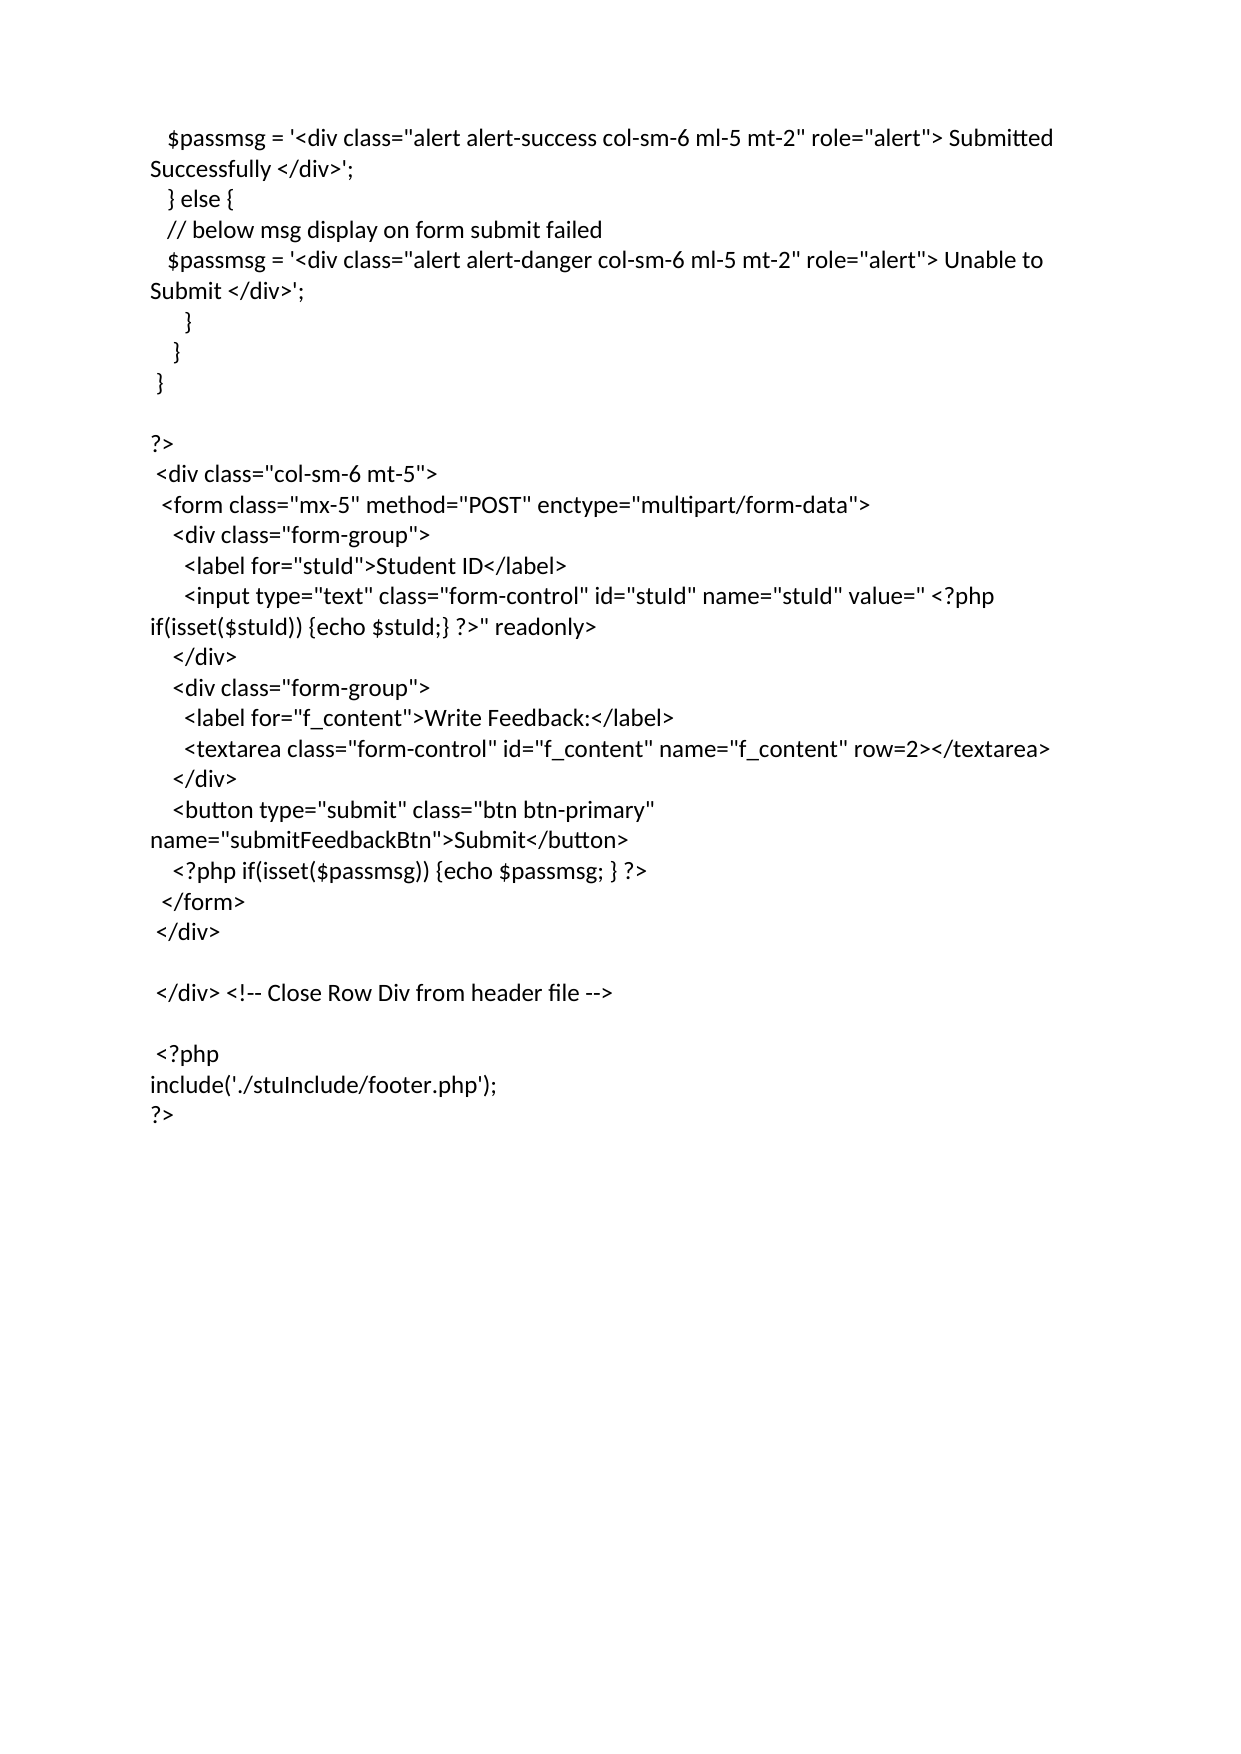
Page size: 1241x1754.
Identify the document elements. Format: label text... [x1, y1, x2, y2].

text <textarea class="form-control" id="f_content" name="f_content" row=2></textarea> [150, 733, 1090, 763]
text include('./stuInclude/footer.php'); [150, 1069, 1090, 1099]
text </div> [150, 641, 1090, 672]
text <button type="submit" class="btn btn-primary" name="submitFeedbackBtn">Submit</button> [150, 794, 1090, 855]
text <div class="form-group"> [150, 672, 1090, 702]
text <div class="col-sm-6 mt-5"> [150, 458, 1090, 489]
text } else { [150, 184, 1090, 214]
text </div> [150, 763, 1090, 794]
text } [150, 306, 1090, 336]
text } [150, 367, 1090, 397]
text // below msg display on form submit failed [150, 214, 1090, 245]
text </div> <!-- Close Row Div from header file --> [150, 977, 1090, 1008]
text ?> [150, 428, 1090, 458]
text ?> [150, 1099, 1090, 1130]
text } [150, 336, 1090, 367]
text <input type="text" class="form-control" id="stuId" name="stuId" value=" <?php if(isset($stuId)) {echo $stuId;} ?>" readonly> [150, 580, 1090, 641]
text <form class="mx-5" method="POST" enctype="multipart/form-data"> [150, 489, 1090, 519]
text </form> [150, 886, 1090, 916]
text <label for="stuId">Student ID</label> [150, 550, 1090, 580]
text <?php if(isset($passmsg)) {echo $passmsg; } ?> [150, 855, 1090, 886]
text </div> [150, 916, 1090, 947]
text <?php [150, 1038, 1090, 1069]
text $passmsg = '<div class="alert alert-success col-sm-6 ml-5 mt-2" role="alert"> Submitted Successfully </div>'; [150, 123, 1090, 184]
text <div class="form-group"> [150, 519, 1090, 550]
text $passmsg = '<div class="alert alert-danger col-sm-6 ml-5 mt-2" role="alert"> Unable to Submit </div>'; [150, 245, 1090, 306]
text <label for="f_content">Write Feedback:</label> [150, 702, 1090, 733]
